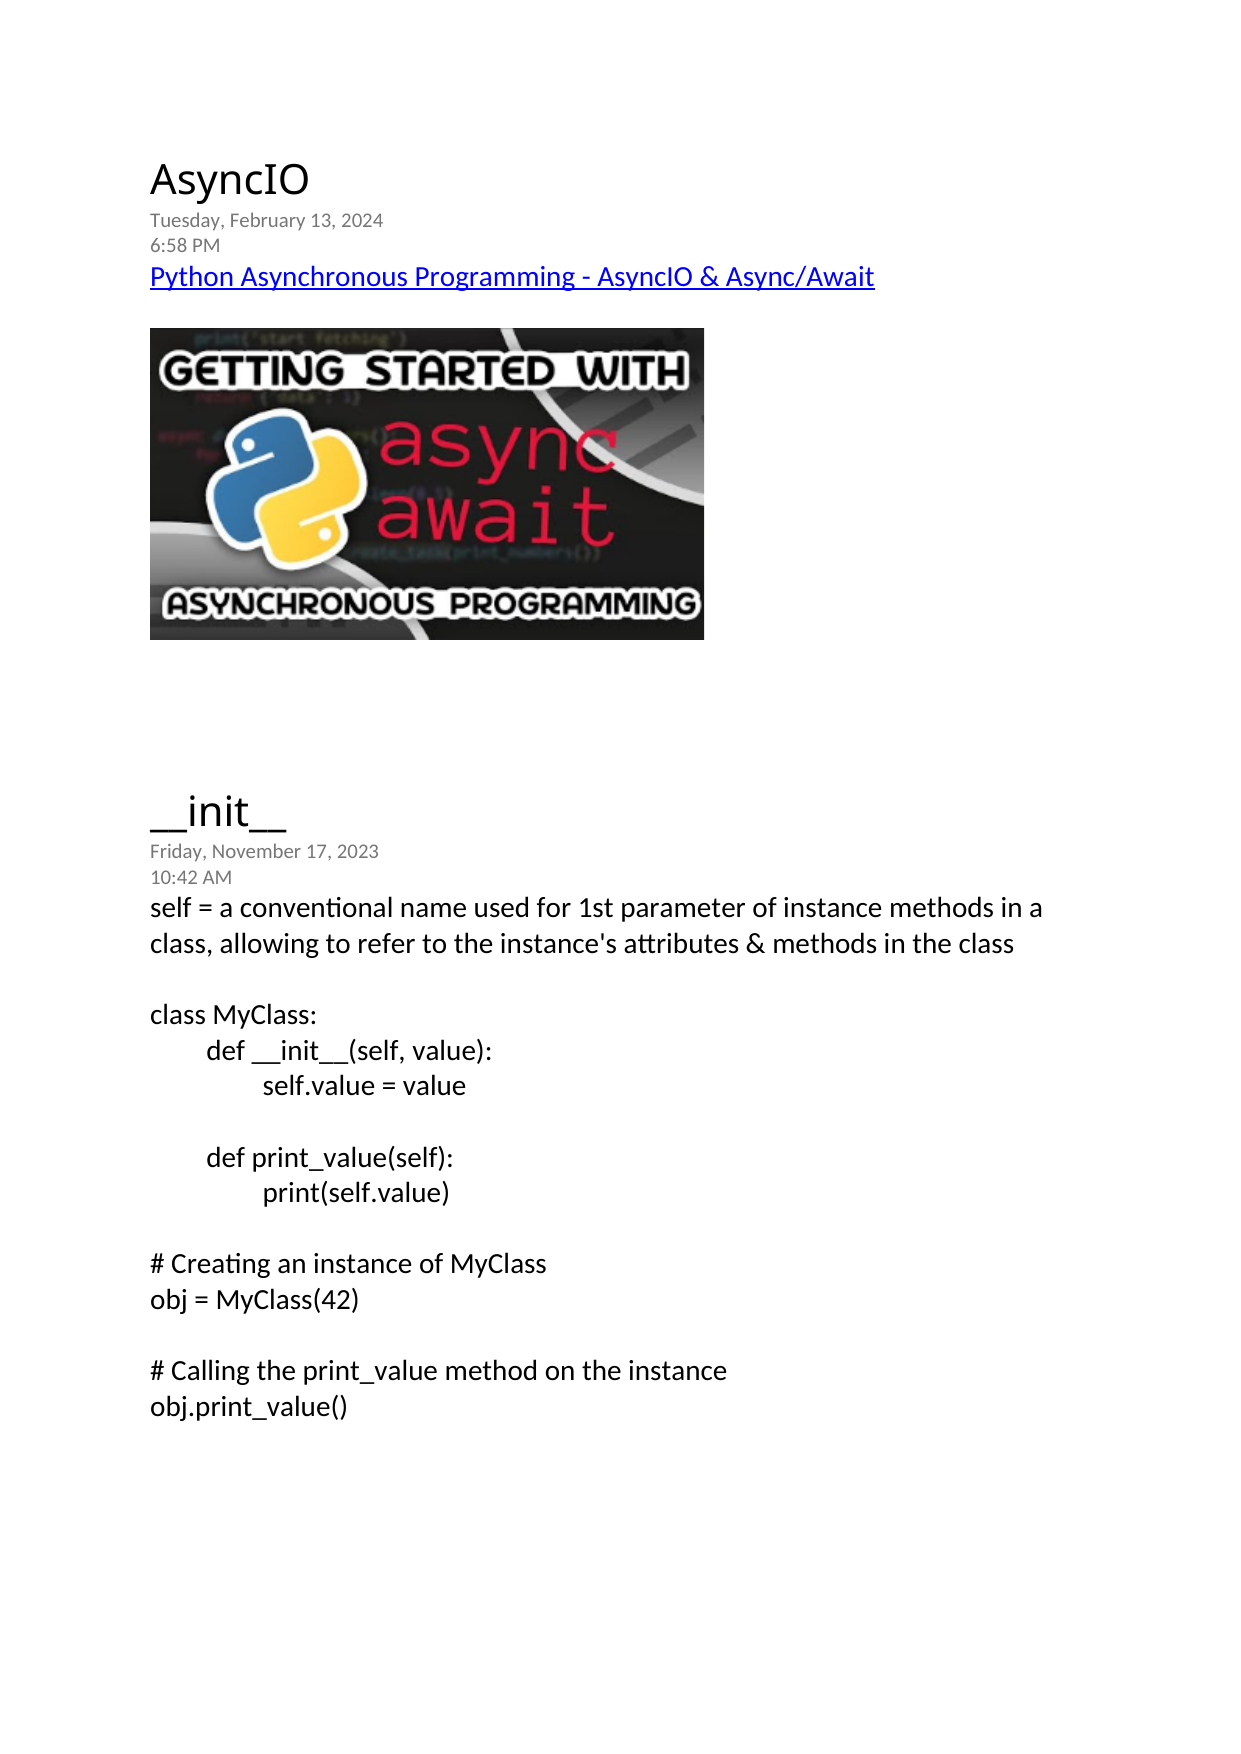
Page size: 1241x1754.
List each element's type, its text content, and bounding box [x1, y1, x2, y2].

text Tuesday, February 13, 2024 [150, 207, 1090, 232]
text 6:58 PM [150, 232, 1090, 258]
text def print_value(self): [206, 1139, 1090, 1174]
text # Calling the print_value method on the instance [150, 1352, 1090, 1388]
text obj = MyClass(42) [150, 1281, 1090, 1317]
text print(self.value) [262, 1174, 1090, 1210]
text self.value = value [262, 1067, 1090, 1103]
text self = a conventional name used for 1st parameter of instance methods in a class, allowing to refer to the instance's attributes & methods in the class [150, 889, 1090, 961]
text 10:42 AM [150, 864, 1090, 889]
text AsyncIO [150, 150, 1090, 207]
picture [150, 328, 705, 640]
text # Creating an instance of MyClass [150, 1246, 1090, 1281]
text Python Asynchronous Programming - AsyncIO & Async/Await [150, 258, 1090, 293]
text Friday, November 17, 2023 [150, 838, 1090, 864]
text def __init__(self, value): [206, 1032, 1090, 1067]
text obj.print_value() [150, 1388, 1090, 1424]
text class MyClass: [150, 996, 1090, 1032]
text __init__ [150, 782, 1090, 838]
